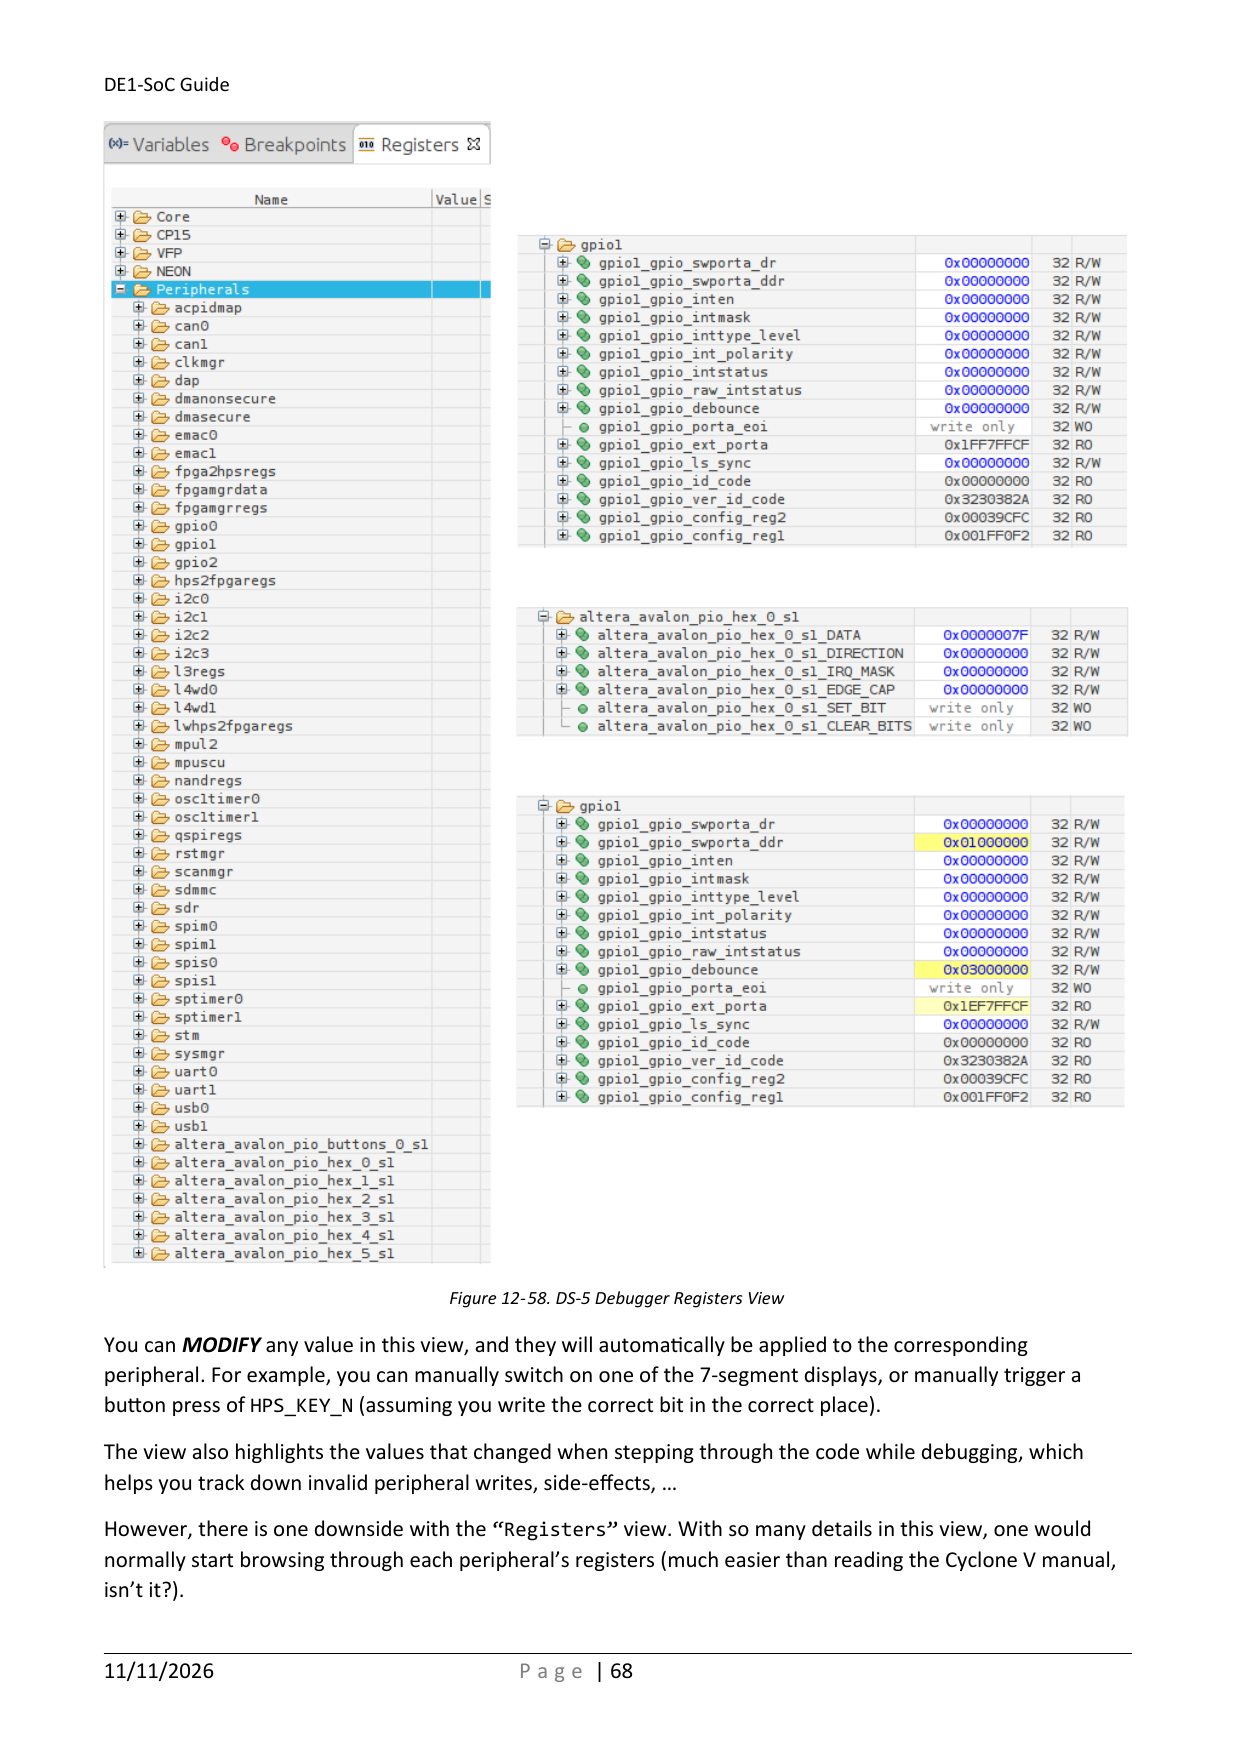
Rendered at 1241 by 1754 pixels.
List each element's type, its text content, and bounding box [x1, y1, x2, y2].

picture [103, 121, 1132, 1268]
text The view also highlights the values that changed when stepping through the code while debugging, which helps you track down invalid peripheral writes, side-effects, … [103, 1437, 1132, 1496]
text You can modify any value in this view, and they will automatically be applied to the corresponding peripheral. For example, you can manually switch on one of the 7-segment displays, or manually trigger a button press of HPS_KEY_N (assuming you write the correct bit in the correct place). [103, 1330, 1132, 1419]
text However, there is one downside with the “Registers” view. With so many details in this view, one would normally start browsing through each peripheral’s registers (much easier than reading the Cyclone V manual, isn’t it?). [103, 1514, 1132, 1603]
